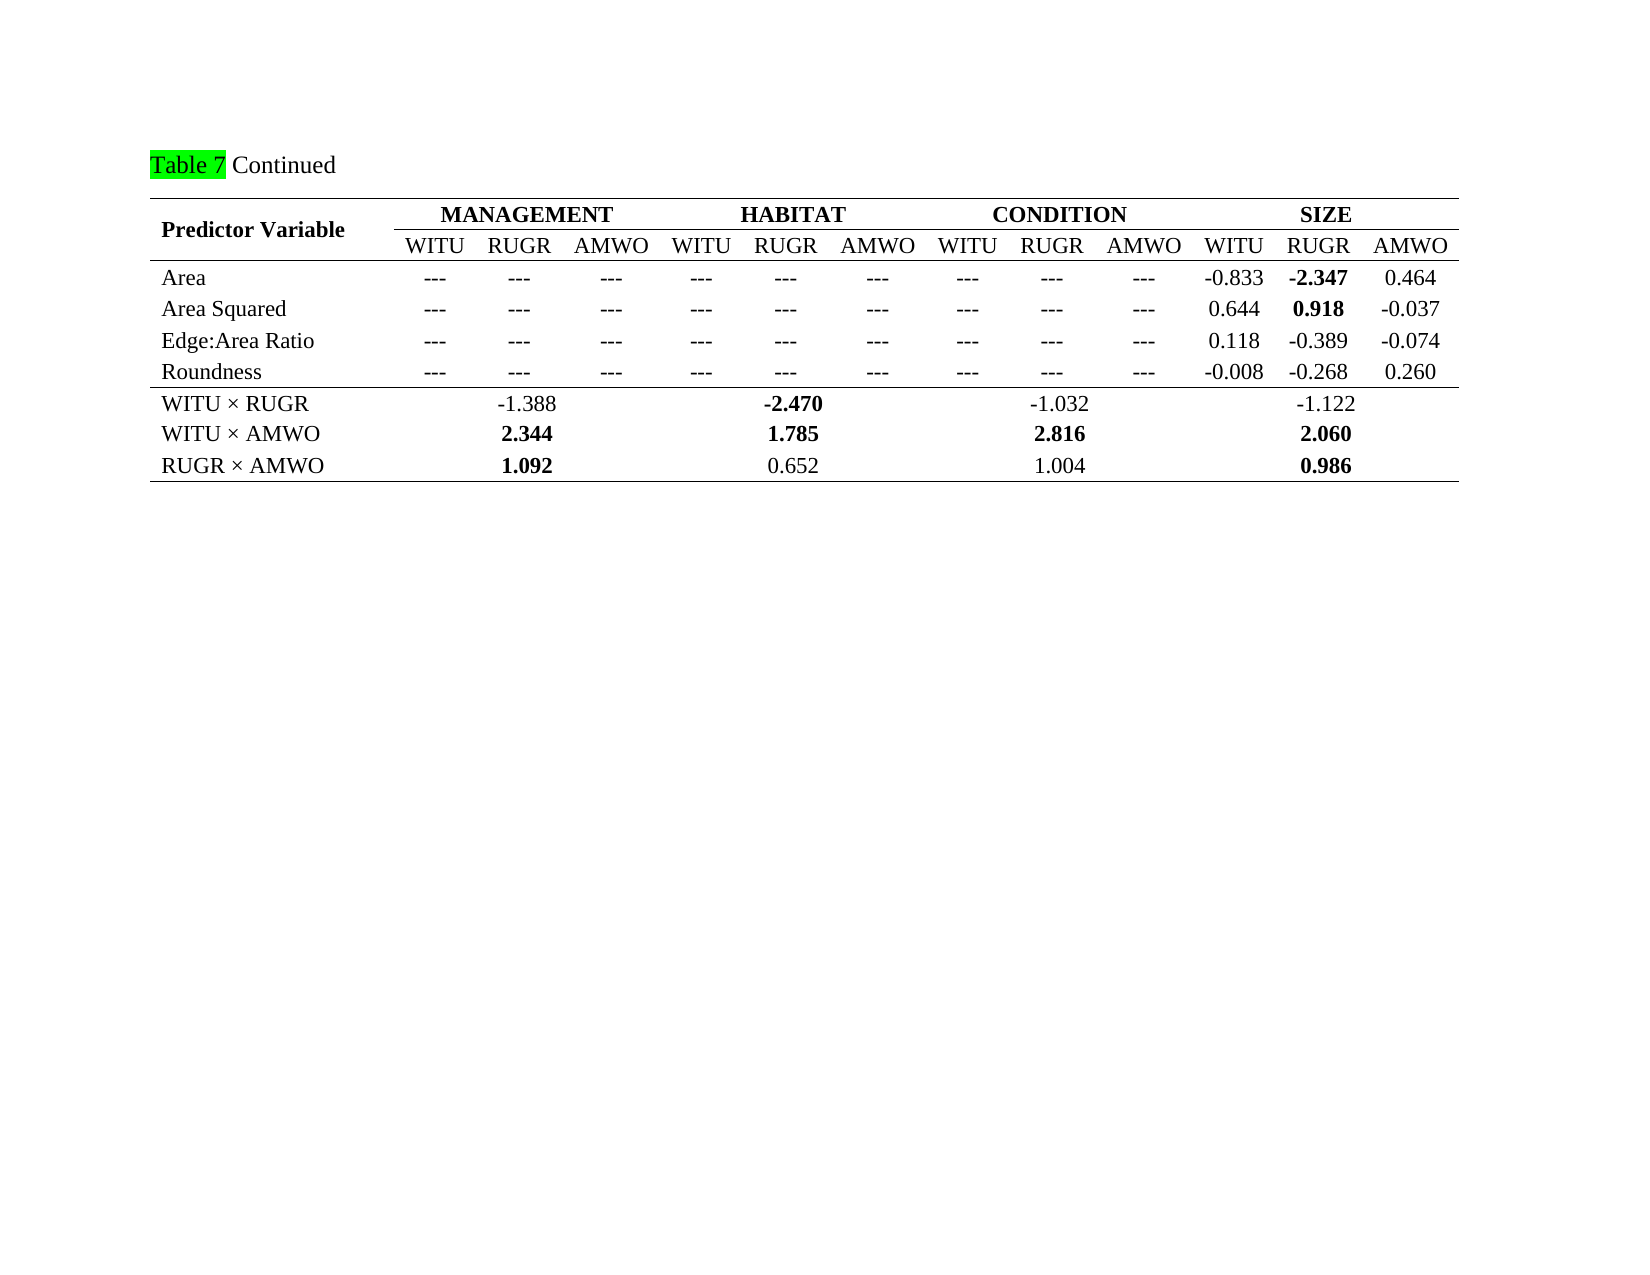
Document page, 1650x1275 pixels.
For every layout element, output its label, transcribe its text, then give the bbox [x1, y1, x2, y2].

table_cell --- [562, 324, 660, 356]
table_cell --- [562, 293, 660, 324]
table_cell --- [743, 324, 829, 356]
table_cell -0.074 [1361, 324, 1459, 356]
table_cell --- [743, 261, 829, 293]
table_cell 0.986 [1193, 449, 1459, 481]
table_cell WITU [926, 230, 1009, 260]
table_cell 0.918 [1275, 293, 1361, 324]
table_cell Roundness [150, 356, 394, 387]
table_cell AMWO [829, 230, 926, 260]
table_cell -2.347 [1275, 261, 1361, 293]
table_cell 0.260 [1361, 356, 1459, 387]
table_cell --- [926, 356, 1009, 387]
table_cell WITU [1193, 230, 1275, 260]
table_cell --- [829, 261, 926, 293]
table_cell AMWO [1361, 230, 1459, 260]
table_cell --- [1009, 356, 1095, 387]
table_cell --- [1009, 261, 1095, 293]
table_cell --- [562, 261, 660, 293]
table_cell --- [1095, 261, 1193, 293]
table_cell 1.785 [660, 418, 926, 449]
table_cell --- [1009, 293, 1095, 324]
table_cell -1.032 [926, 388, 1193, 418]
table_cell --- [743, 293, 829, 324]
table_cell 2.060 [1193, 418, 1459, 449]
table_cell --- [829, 356, 926, 387]
table_cell --- [660, 324, 742, 356]
table_cell --- [562, 356, 660, 387]
table_header MANAGEMENT [394, 199, 660, 229]
table_cell --- [1009, 324, 1095, 356]
table_cell --- [829, 293, 926, 324]
table_cell WITU [660, 230, 742, 260]
table_cell WITU × RUGR [150, 388, 394, 418]
table_cell --- [394, 356, 476, 387]
table_cell --- [476, 324, 562, 356]
table_cell --- [476, 293, 562, 324]
table_cell 1.004 [926, 449, 1193, 481]
table_cell --- [394, 293, 476, 324]
table_cell -0.268 [1275, 356, 1361, 387]
table_cell Edge:Area Ratio [150, 324, 394, 356]
table_cell RUGR [476, 230, 562, 260]
table_cell --- [926, 261, 1009, 293]
table_cell --- [660, 293, 742, 324]
table_cell 0.464 [1361, 261, 1459, 293]
table_header CONDITION [926, 199, 1193, 229]
table_cell -0.037 [1361, 293, 1459, 324]
table_cell -0.008 [1193, 356, 1275, 387]
table_cell RUGR [1009, 230, 1095, 260]
table_cell --- [1095, 324, 1193, 356]
table_cell --- [660, 356, 742, 387]
table_cell --- [829, 324, 926, 356]
table_cell 0.652 [660, 449, 926, 481]
table_cell RUGR [1275, 230, 1361, 260]
table_cell --- [926, 293, 1009, 324]
table_cell RUGR [743, 230, 829, 260]
table_cell 2.344 [394, 418, 660, 449]
table_cell -2.470 [660, 388, 926, 418]
table_cell -0.389 [1275, 324, 1361, 356]
table_cell Area Squared [150, 293, 394, 324]
table_cell -1.388 [394, 388, 660, 418]
table_cell 2.816 [926, 418, 1193, 449]
table_cell RUGR × AMWO [150, 449, 394, 481]
table_cell -1.122 [1193, 388, 1459, 418]
table_cell --- [926, 324, 1009, 356]
table_cell AMWO [1095, 230, 1193, 260]
table_cell --- [743, 356, 829, 387]
table_cell WITU [394, 230, 476, 260]
table_cell 1.092 [394, 449, 660, 481]
table_cell --- [476, 261, 562, 293]
table_header Predictor Variable [150, 199, 394, 260]
table_cell 0.644 [1193, 293, 1275, 324]
table_cell --- [1095, 356, 1193, 387]
table_cell --- [660, 261, 742, 293]
table_cell -0.833 [1193, 261, 1275, 293]
table_cell WITU × AMWO [150, 418, 394, 449]
text Table 7 Continued [226, 150, 1500, 179]
table_cell --- [394, 261, 476, 293]
table_header SIZE [1193, 199, 1459, 229]
table_cell Area [150, 261, 394, 293]
table_cell AMWO [562, 230, 660, 260]
table_cell --- [476, 356, 562, 387]
table_cell 0.118 [1193, 324, 1275, 356]
table_cell --- [394, 324, 476, 356]
table_header HABITAT [660, 199, 926, 229]
table_cell --- [1095, 293, 1193, 324]
